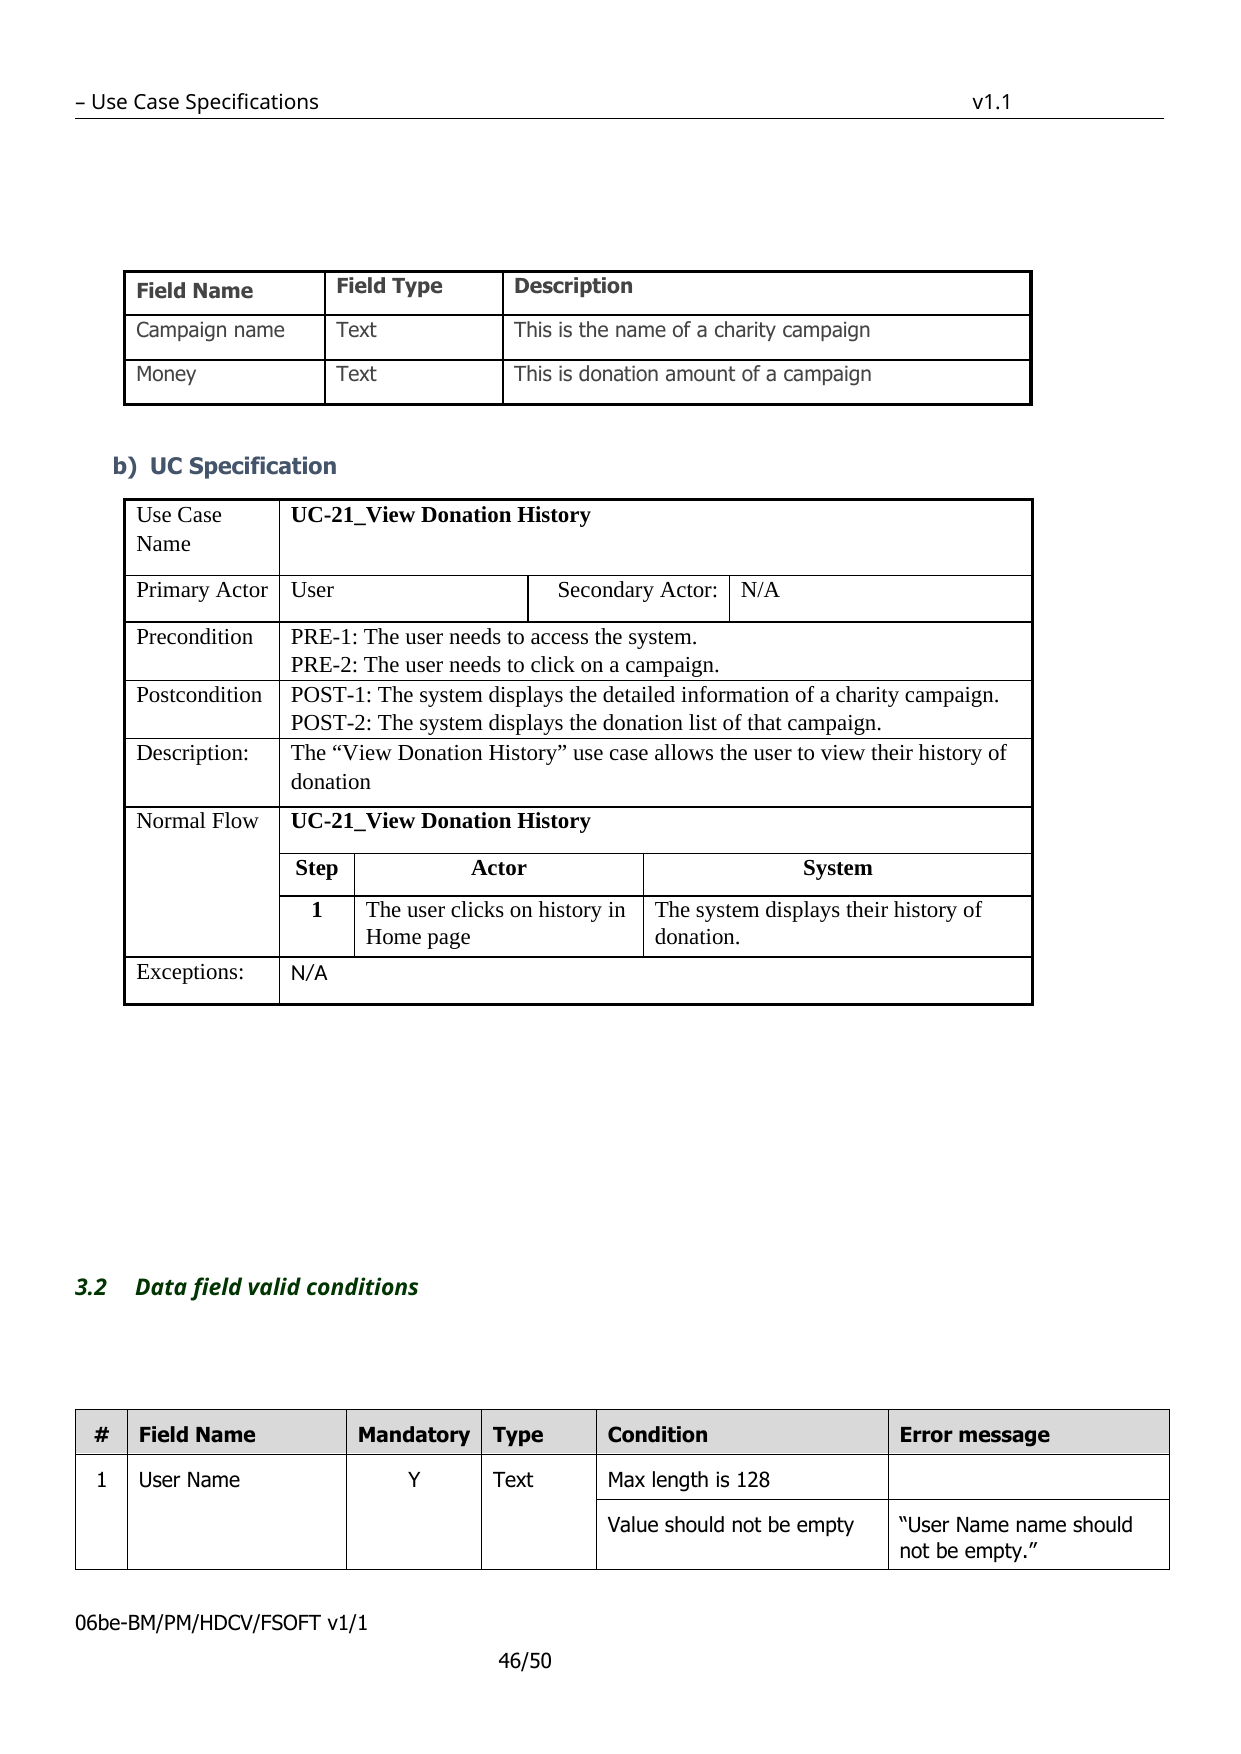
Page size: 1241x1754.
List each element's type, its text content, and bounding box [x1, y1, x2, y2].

table_header Condition [597, 1410, 888, 1453]
table_header Field Type [326, 273, 502, 314]
table_header UC-21_View Donation History [280, 501, 1031, 575]
table_cell Text [482, 1455, 596, 1569]
table_header Mandatory [347, 1410, 481, 1453]
table_cell Value should not be empty [597, 1500, 888, 1569]
table_cell Description: [126, 739, 279, 806]
table_cell 1 [76, 1455, 127, 1569]
table_header Use Case Name [126, 501, 279, 575]
table_cell This is the name of a charity campaign [504, 316, 1029, 359]
table_cell Actor [355, 854, 643, 895]
list UC Specification [112, 452, 1165, 479]
table_cell Step [280, 854, 354, 895]
table_cell This is donation amount of a campaign [504, 361, 1029, 403]
table_cell Exceptions: [126, 958, 279, 1003]
table_header Field Name [128, 1410, 346, 1453]
table_cell 1 [280, 897, 354, 956]
table_cell Precondition [126, 623, 279, 679]
table_header Description [504, 273, 1029, 314]
table_cell User Name [128, 1455, 346, 1569]
table_cell Text [326, 316, 502, 359]
table_cell The system displays their history of donation. [644, 897, 1031, 956]
table_header Type [482, 1410, 596, 1453]
table_cell The “View Donation History” use case allows the user to view their history of donation [280, 739, 1031, 806]
table_cell N/A [730, 576, 1031, 621]
table_cell POST-1: The system displays the detailed information of a charity campaign. POST-2: The system displays the donation list of that campaign. [280, 681, 1031, 738]
table_header Error message [889, 1410, 1169, 1453]
table_cell Normal Flow [126, 808, 279, 956]
table_cell Max length is 128 [597, 1455, 888, 1498]
list Data field valid conditions [75, 1271, 1165, 1302]
table_cell Campaign name [126, 316, 324, 359]
table_cell User [280, 576, 527, 621]
table_cell [889, 1455, 1169, 1498]
table_header Field Name [126, 273, 324, 314]
table_cell “User Name name should not be empty.” [889, 1500, 1169, 1569]
table_cell Postcondition [126, 681, 279, 738]
table_cell System [644, 854, 1031, 895]
table_cell Primary Actor [126, 576, 279, 621]
table_cell UC-21_View Donation History [280, 808, 1031, 852]
table_cell Text [326, 361, 502, 403]
table_cell Secondary Actor: [529, 576, 729, 621]
table_cell Money [126, 361, 324, 403]
table_cell PRE-1: The user needs to access the system. PRE-2: The user needs to click on a campaign. [280, 623, 1031, 679]
table_cell Y [347, 1455, 481, 1569]
table_header # [76, 1410, 127, 1453]
table_cell The user clicks on history in Home page [355, 897, 643, 956]
table_cell N/A [280, 958, 1031, 1003]
